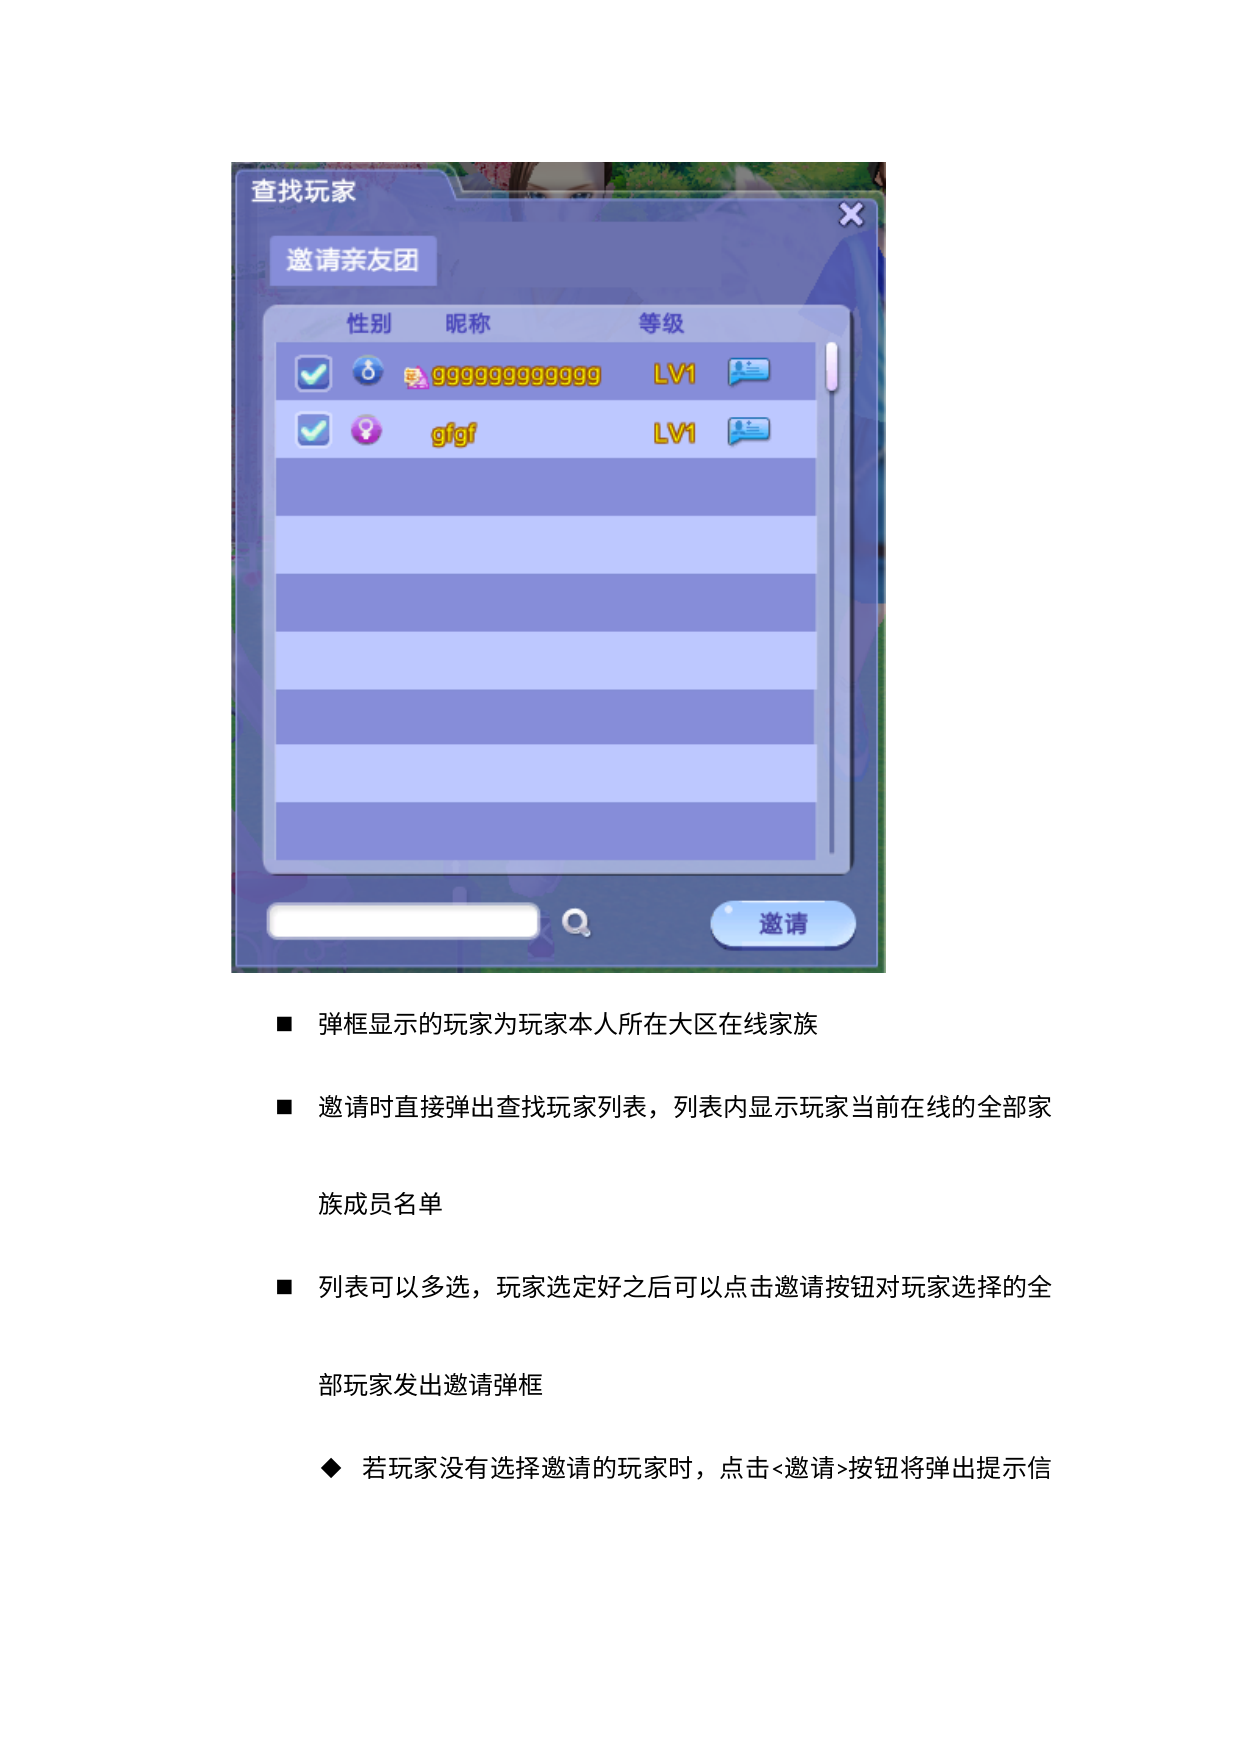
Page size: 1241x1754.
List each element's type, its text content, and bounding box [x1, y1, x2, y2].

list 列表可以多选，玩家选定好之后可以点击邀请按钮对玩家选择的全部玩家发出邀请弹框 [275, 1253, 1053, 1416]
list 邀请时直接弹出查找玩家列表，列表内显示玩家当前在线的全部家族成员名单 [275, 1073, 1053, 1235]
list 弹框显示的玩家为玩家本人所在大区在线家族 [275, 990, 1053, 1055]
picture [231, 162, 886, 973]
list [319, 1434, 1053, 1499]
